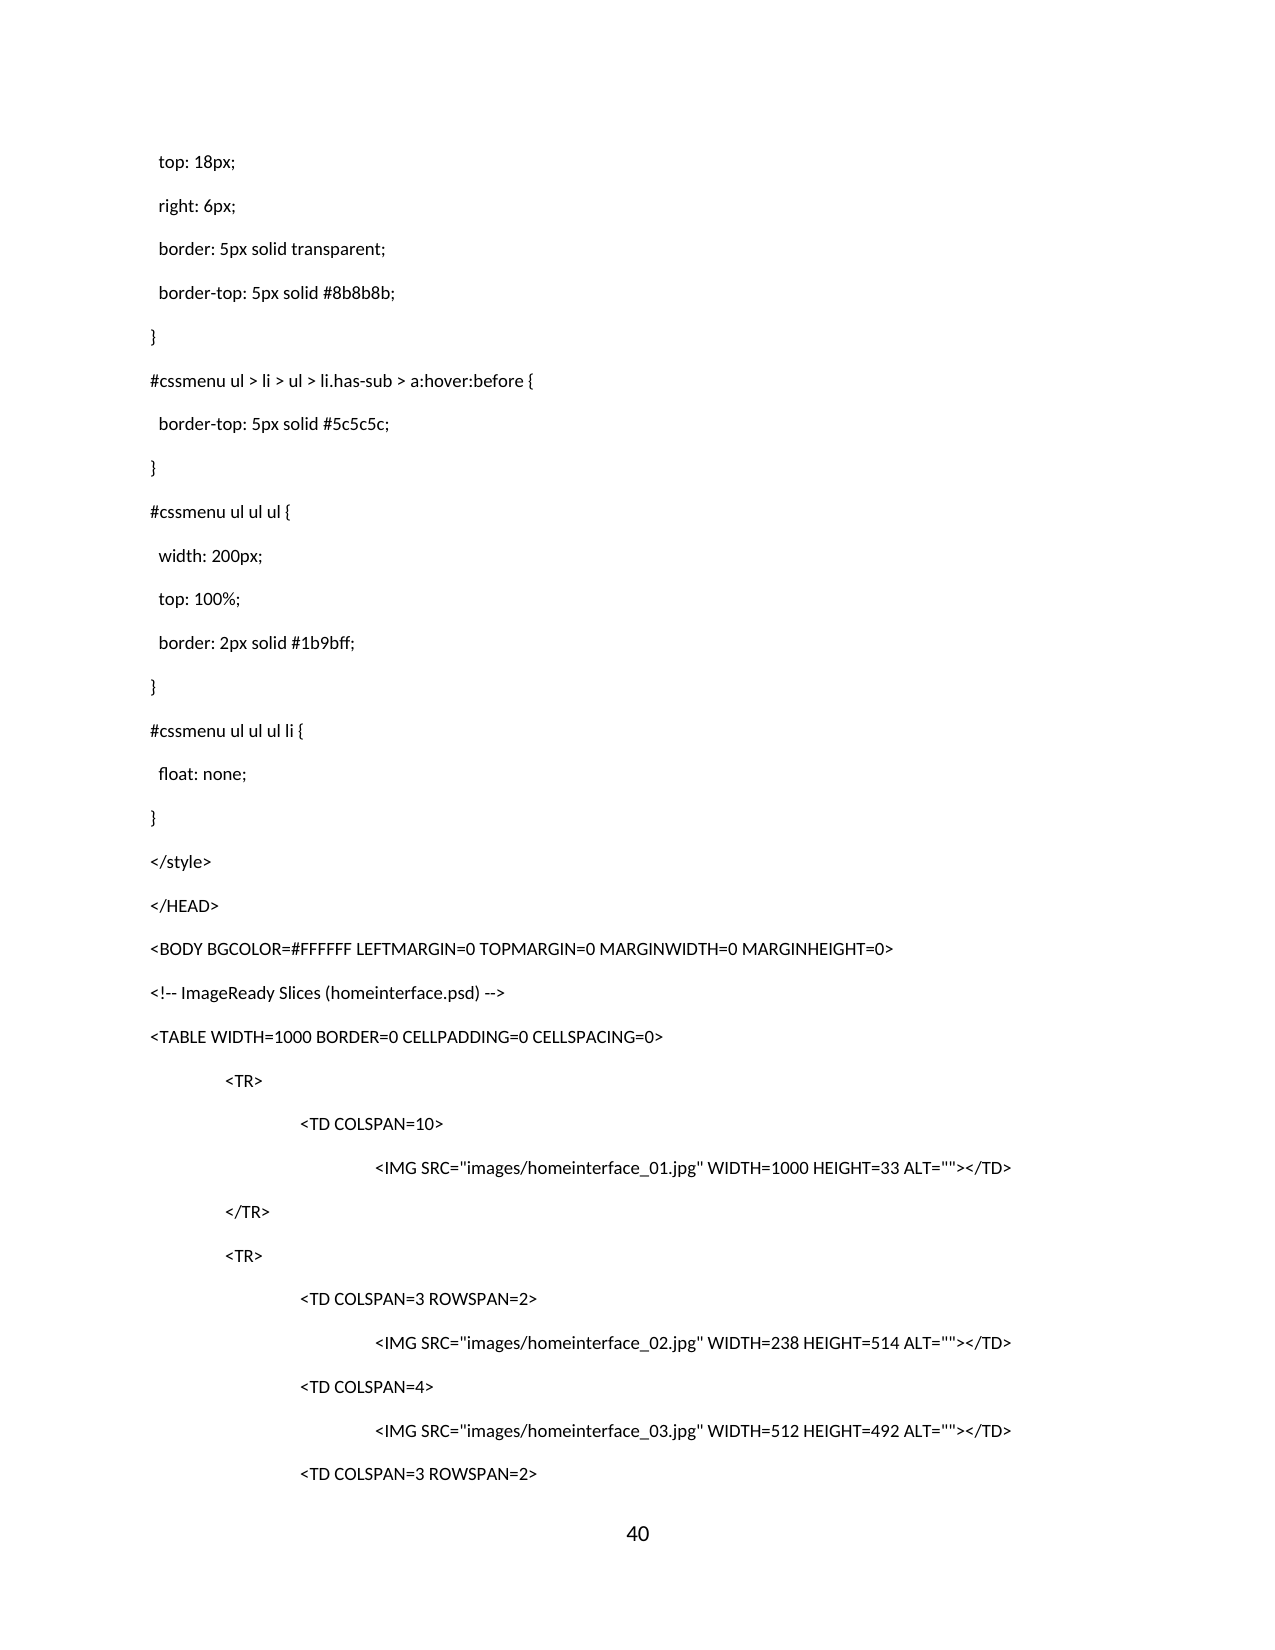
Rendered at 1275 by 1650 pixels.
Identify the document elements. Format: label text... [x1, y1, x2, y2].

text <TABLE WIDTH=1000 BORDER=0 CELLPADDING=0 CELLSPACING=0> [150, 1025, 1125, 1048]
text <IMG SRC="images/homeinterface_01.jpg" WIDTH=1000 HEIGHT=33 ALT=""></TD> [150, 1156, 1125, 1179]
text <!-- ImageReady Slices (homeinterface.psd) --> [150, 981, 1125, 1004]
text </TR> [150, 1200, 1125, 1223]
text right: 6px; [150, 194, 1125, 217]
text <TD COLSPAN=3 ROWSPAN=2> [150, 1287, 1125, 1310]
text border: 5px solid transparent; [150, 237, 1125, 260]
text } [150, 806, 1125, 829]
text } [150, 675, 1125, 698]
text #cssmenu ul ul ul { [150, 500, 1125, 523]
text #cssmenu ul ul ul li { [150, 719, 1125, 742]
text border-top: 5px solid #8b8b8b; [150, 281, 1125, 304]
text <TR> [150, 1244, 1125, 1267]
text #cssmenu ul > li > ul > li.has-sub > a:hover:before { [150, 369, 1125, 392]
text float: none; [150, 762, 1125, 785]
text border-top: 5px solid #5c5c5c; [150, 412, 1125, 435]
text } [150, 456, 1125, 479]
text <TD COLSPAN=10> [150, 1112, 1125, 1135]
text border: 2px solid #1b9bff; [150, 631, 1125, 654]
text <IMG SRC="images/homeinterface_03.jpg" WIDTH=512 HEIGHT=492 ALT=""></TD> [150, 1419, 1125, 1442]
text width: 200px; [150, 544, 1125, 567]
text } [150, 325, 1125, 348]
text <TR> [150, 1069, 1125, 1092]
text </HEAD> [150, 894, 1125, 917]
text top: 18px; [150, 150, 1125, 173]
text <IMG SRC="images/homeinterface_02.jpg" WIDTH=238 HEIGHT=514 ALT=""></TD> [150, 1331, 1125, 1354]
text <BODY BGCOLOR=#FFFFFF LEFTMARGIN=0 TOPMARGIN=0 MARGINWIDTH=0 MARGINHEIGHT=0> [150, 937, 1125, 960]
text <TD COLSPAN=4> [150, 1375, 1125, 1398]
text </style> [150, 850, 1125, 873]
text <TD COLSPAN=3 ROWSPAN=2> [150, 1462, 1125, 1485]
text top: 100%; [150, 587, 1125, 610]
